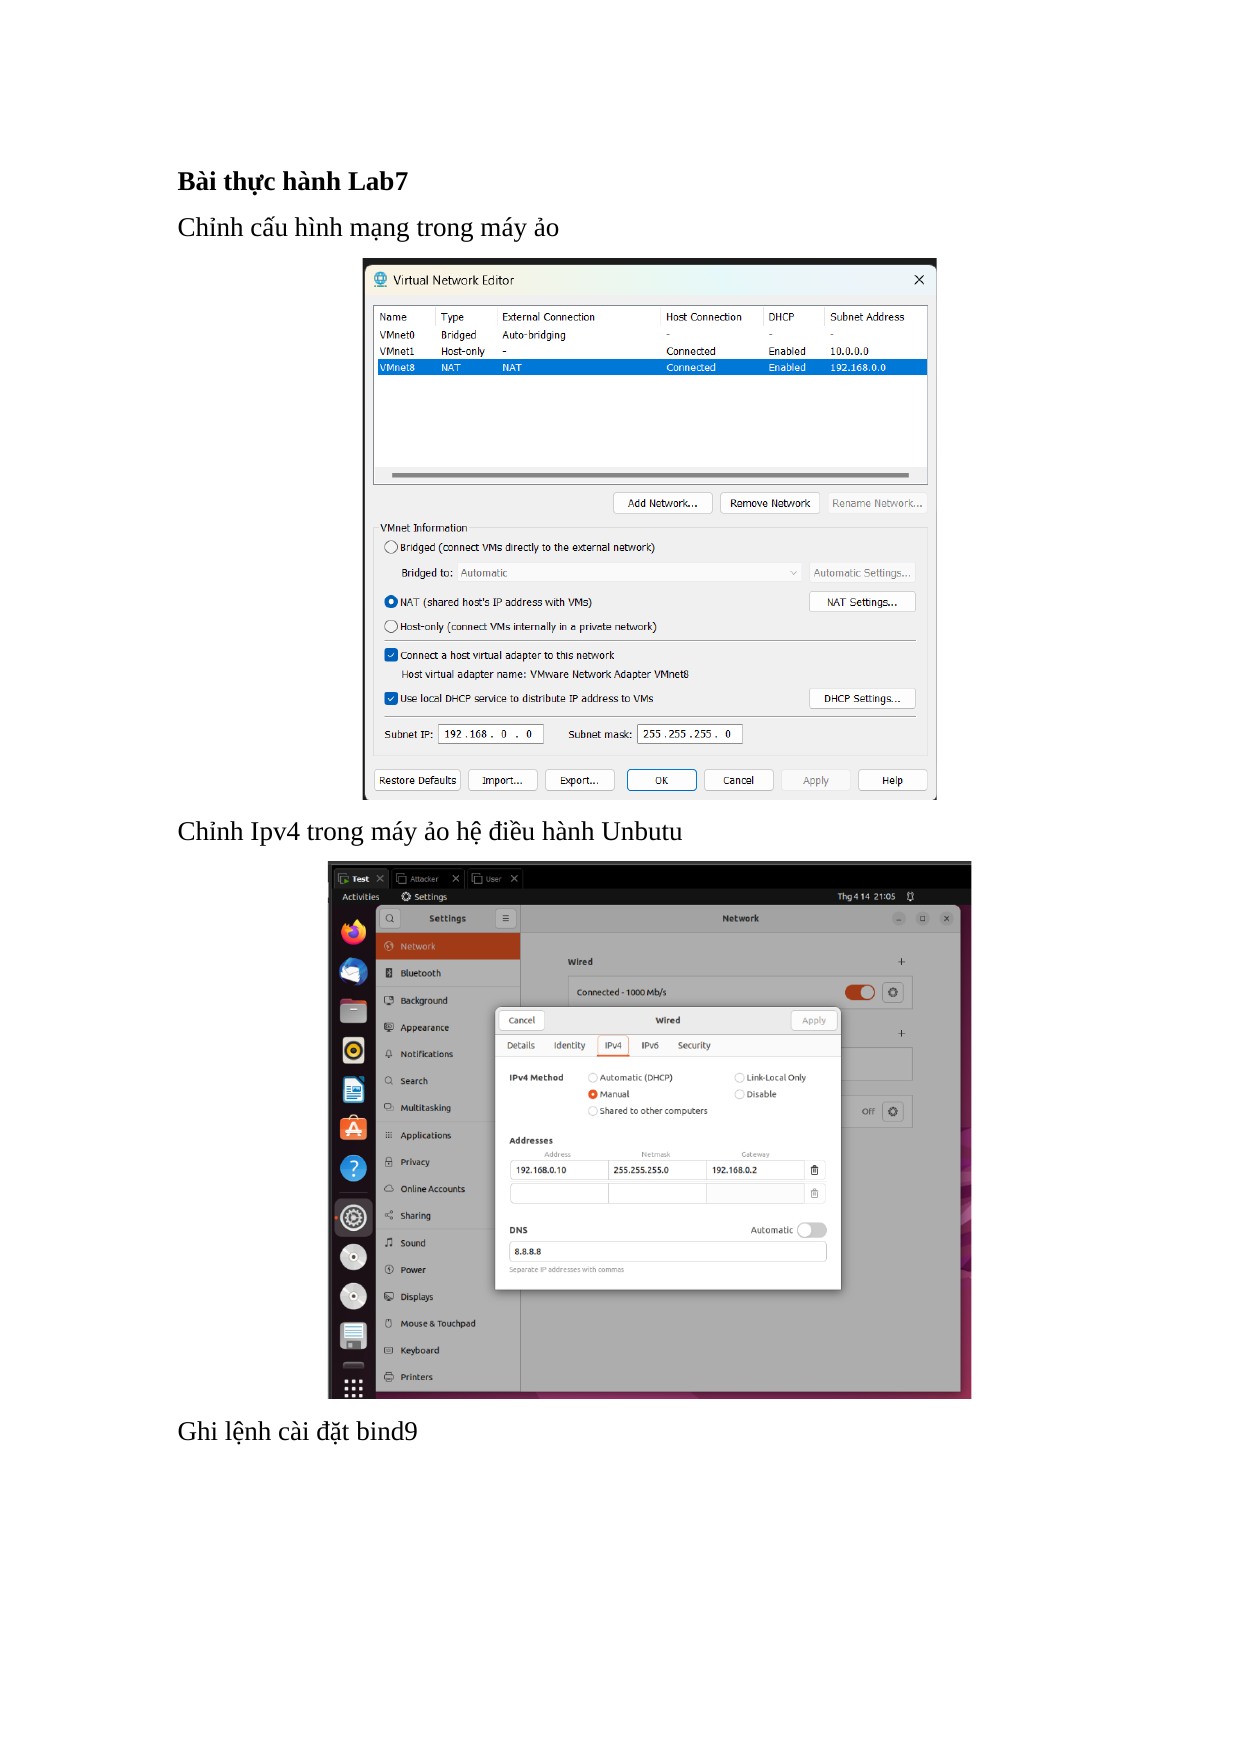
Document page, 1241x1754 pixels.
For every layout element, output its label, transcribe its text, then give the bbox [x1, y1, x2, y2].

text Ghi lệnh cài đặt bind9 [177, 1414, 1004, 1446]
picture [362, 258, 937, 800]
text Chỉnh cấu hình mạng trong máy ảo [177, 211, 1122, 243]
text Chỉnh Ipv4 trong máy ảo hệ điều hành Unbutu [177, 815, 1004, 846]
picture [327, 861, 972, 1399]
subtitle Bài thực hành Lab7 [177, 165, 1004, 196]
